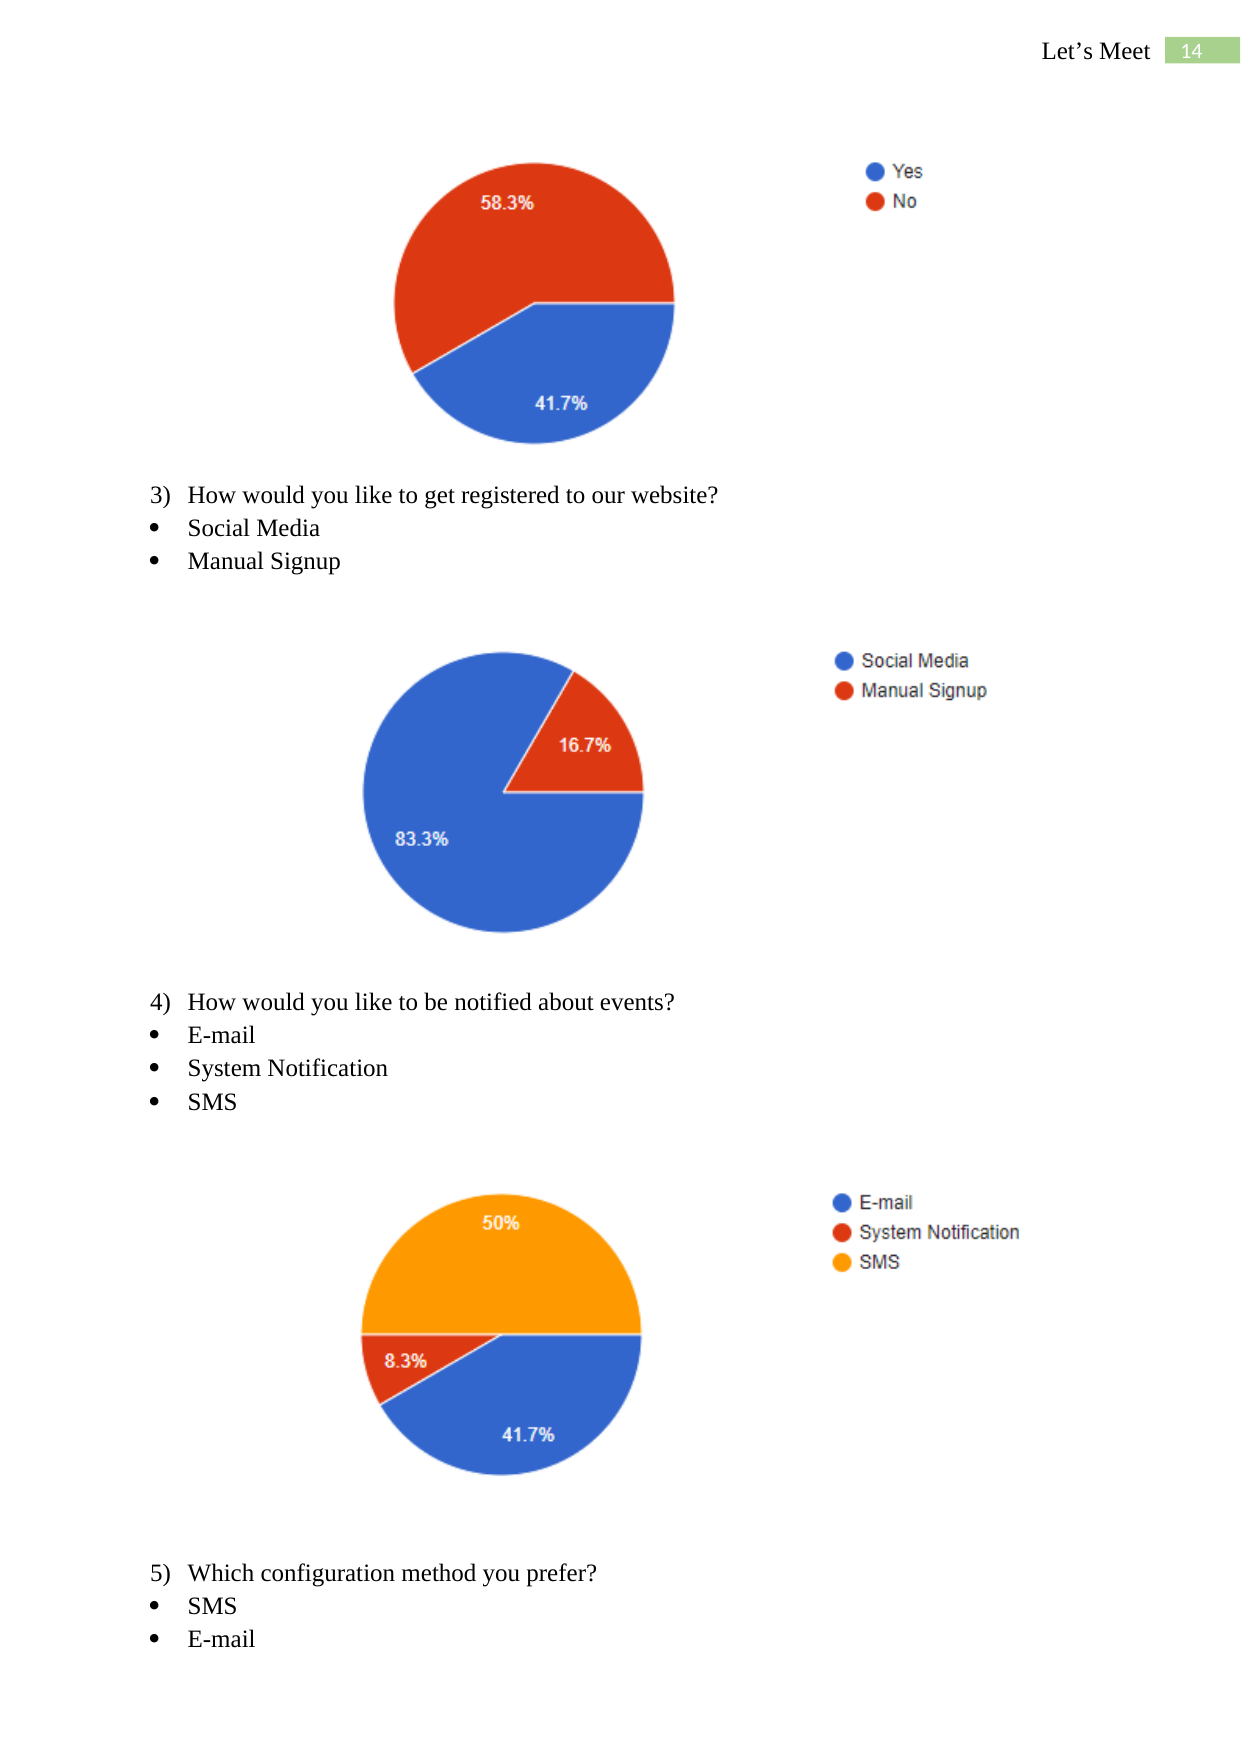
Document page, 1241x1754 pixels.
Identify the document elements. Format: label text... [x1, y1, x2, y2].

list How would you like to be notified about events? [150, 987, 1090, 1016]
list E-mail [150, 1624, 1090, 1653]
list SMS [150, 1591, 1090, 1620]
list Which configuration method you prefer? [150, 1558, 1090, 1587]
list How would you like to get registered to our website? [150, 480, 1090, 508]
list Manual Signup [150, 546, 1090, 574]
list E-mail [150, 1021, 1090, 1049]
list Social Media [150, 513, 1090, 542]
list System Notification [150, 1053, 1090, 1082]
list SMS [150, 1087, 1090, 1115]
